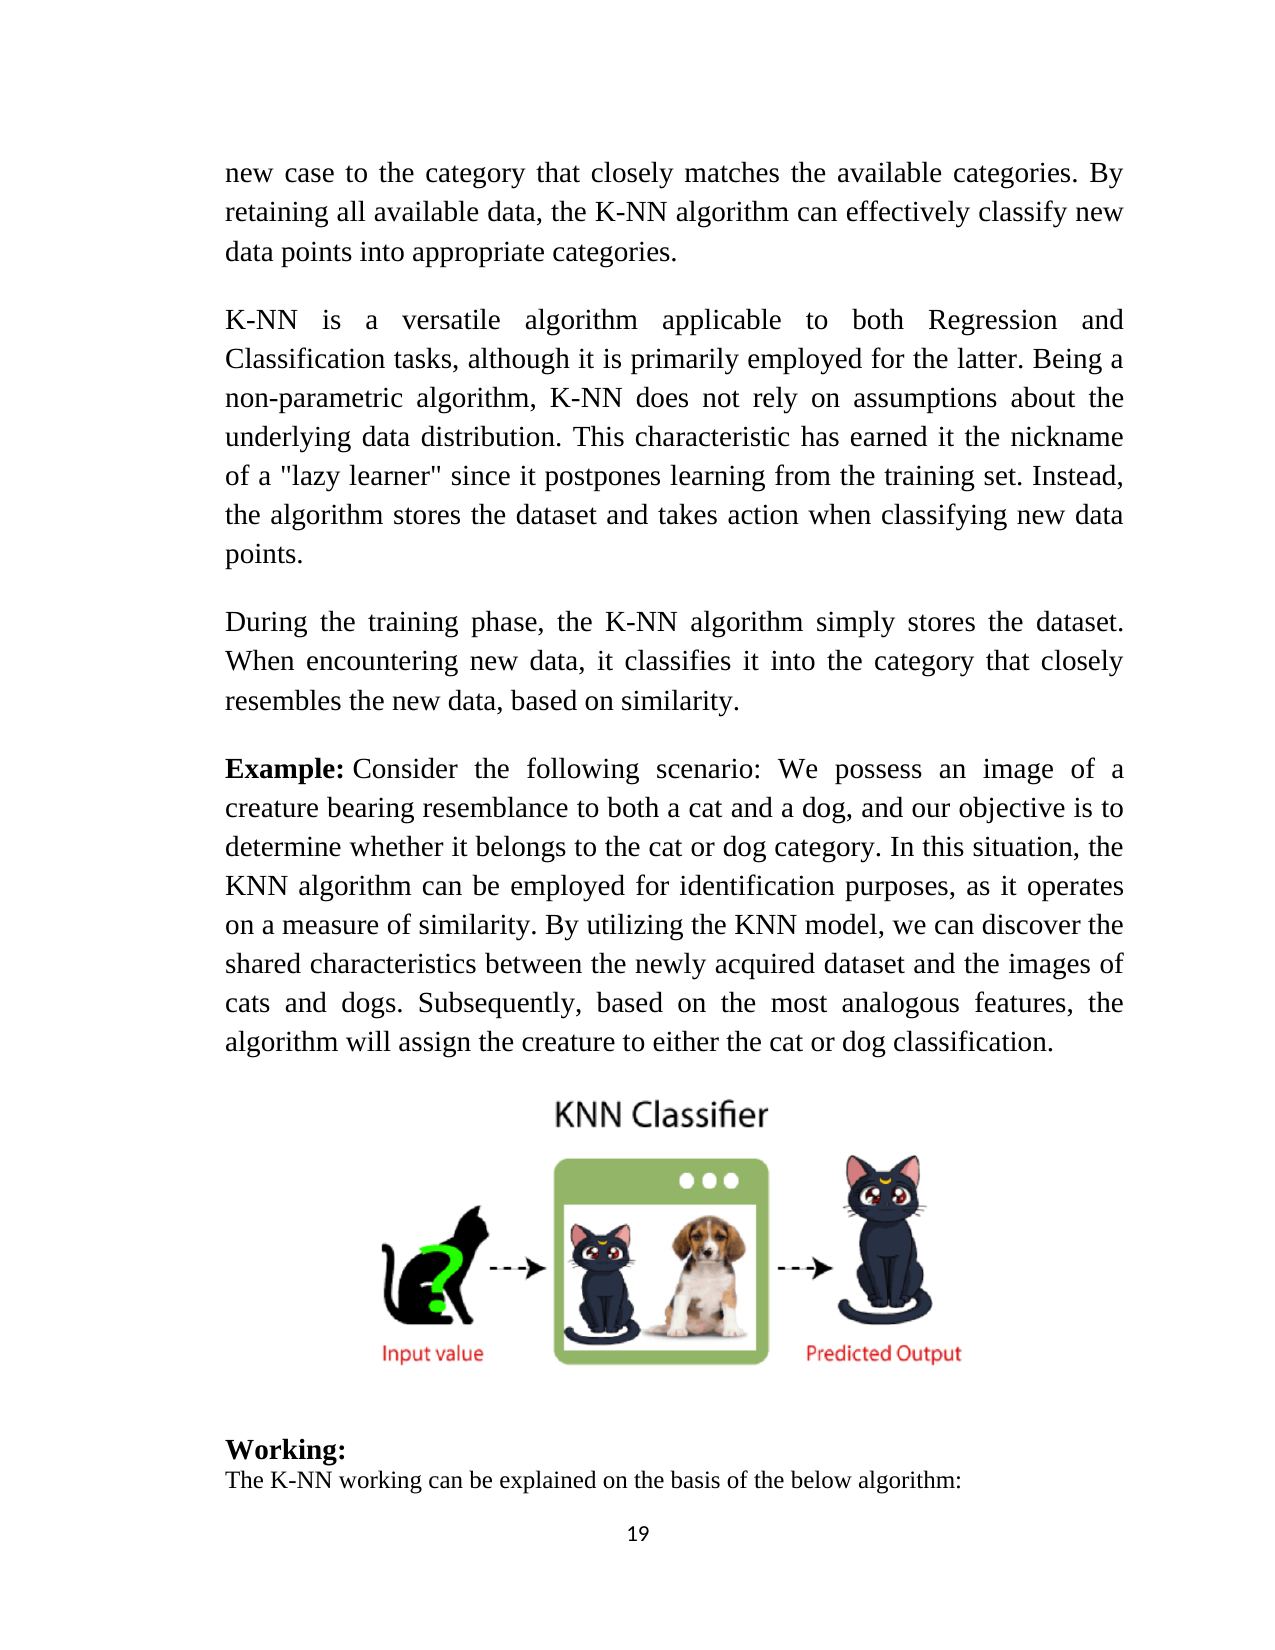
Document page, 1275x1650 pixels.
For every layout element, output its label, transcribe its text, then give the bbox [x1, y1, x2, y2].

picture [358, 1087, 992, 1398]
text During the training phase, the K-NN algorithm simply stores the dataset. When encountering new data, it classifies it into the category that closely resembles the new data, based on similarity. [225, 599, 1125, 716]
list The K-NN working can be explained on the basis of the below algorithm: [225, 1466, 1125, 1494]
text K-NN is a versatile algorithm applicable to both Regression and Classification tasks, although it is primarily employed for the latter. Being a non-parametric algorithm, K-NN does not rely on assumptions about the underlying data distribution. This characteristic has earned it the nickname of a "lazy learner" since it postpones learning from the training set. Instead, the algorithm stores the dataset and takes action when classifying new data points. [225, 296, 1125, 570]
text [225, 150, 1125, 267]
text Example: Consider the following scenario: We possess an image of a creature bearing resemblance to both a cat and a dog, and our objective is to determine whether it belongs to the cat or dog category. In this situation, the KNN algorithm can be employed for identification purposes, as it operates on a measure of similarity. By utilizing the KNN model, we can discover the shared characteristics between the newly acquired dataset and the images of cats and dogs. Subsequently, based on the most analogous features, the algorithm will assign the creature to either the cat or dog classification. [225, 745, 1125, 1058]
list Working: [225, 1427, 1125, 1466]
